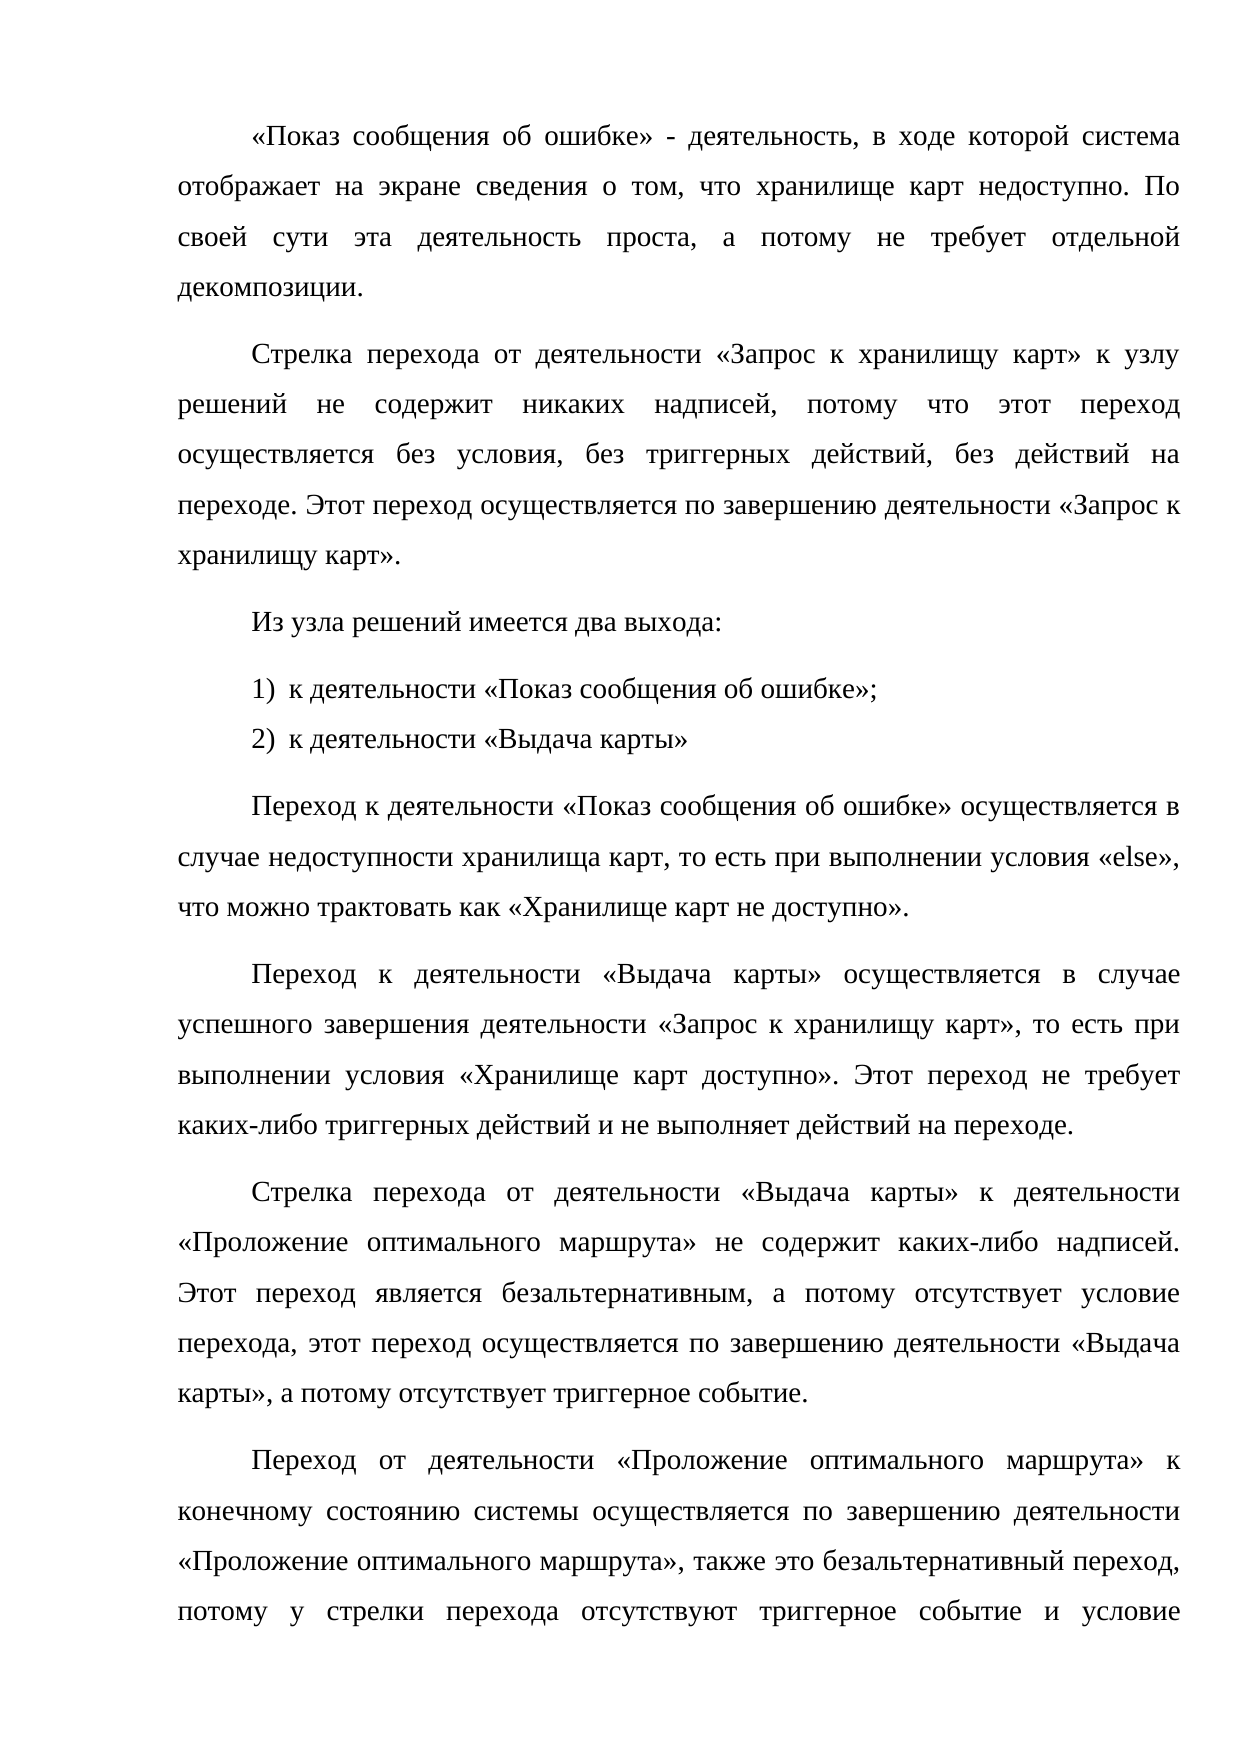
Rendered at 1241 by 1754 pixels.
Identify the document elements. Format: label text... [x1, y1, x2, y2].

text Стрелка перехода от деятельности «Выдача карты» к деятельности «Проложение оптимального маршрута» не содержит каких-либо надписей. Этот переход является безальтернативным, а потому отсутствует условие перехода, этот переход осуществляется по завершению деятельности «Выдача карты», а потому отсутствует триггерное событие. [177, 1174, 1181, 1409]
text Из узла решений имеется два выхода: [177, 604, 1181, 638]
text Переход к деятельности «Выдача карты» осуществляется в случае успешного завершения деятельности «Запрос к хранилищу карт», то есть при выполнении условия «Хранилище карт доступно». Этот переход не требует каких-либо триггерных действий и не выполняет действий на переходе. [177, 956, 1181, 1141]
text «Показ сообщения об ошибке» - деятельность, в ходе которой cистема отображает на экране сведения о том, что хранилище карт недоступно. По своей сути эта деятельность проста, а потому не требует отдельной декомпозиции. [177, 118, 1181, 303]
list к деятельности «Показ сообщения об ошибке»; [251, 671, 1181, 705]
list к деятельности «Выдача карты» [251, 722, 1181, 755]
text Стрелка перехода от деятельности «Запрос к хранилищу карт» к узлу решений не содержит никаких надписей, потому что этот переход осуществляется без условия, без триггерных действий, без действий на переходе. Этот переход осуществляется по завершению деятельности «Запрос к хранилищу карт». [177, 336, 1181, 571]
text Переход к деятельности «Показ сообщения об ошибке» осуществляется в случае недоступности хранилища карт, то есть при выполнении условия «else», что можно трактовать как «Хранилище карт не доступно». [177, 788, 1181, 923]
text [177, 1442, 1181, 1627]
